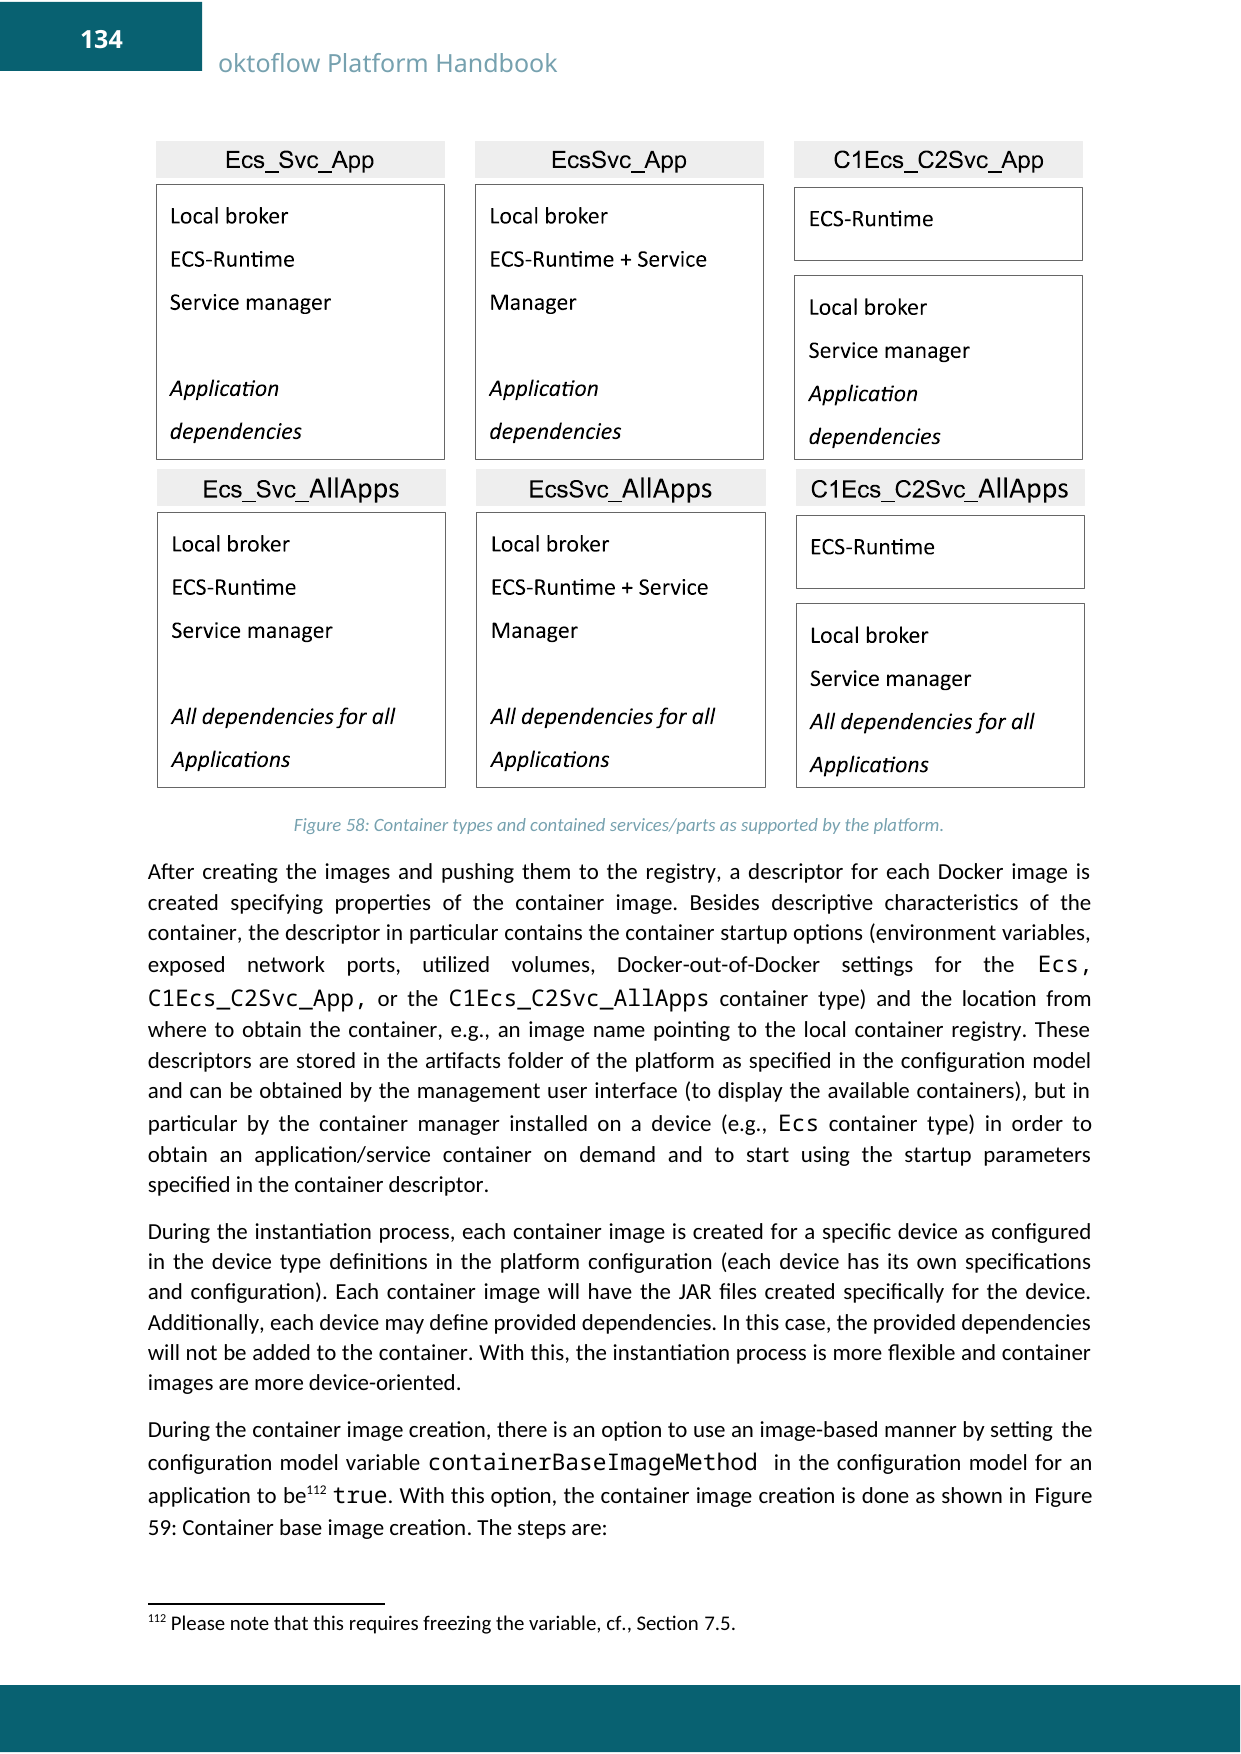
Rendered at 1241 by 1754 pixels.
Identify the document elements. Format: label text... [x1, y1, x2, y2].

text During the instantiation process, each container image is created for a specific device as configured in the device type definitions in the platform configuration (each device has its own specifications and configuration). Each container image will have the JAR files created specifically for the device. Additionally, each device may define provided dependencies. In this case, the provided dependencies will not be added to the container. With this, the instantiation process is more flexible and container images are more device-oriented. [148, 1217, 1093, 1396]
text During the container image creation, there is an option to use an image-based manner by setting the configuration model variable containerBaseImageMethod in the configuration model for an application to be true. With this option, the container image creation is done as shown in Figure 59: Container base image creation. The steps are: [148, 1415, 1093, 1541]
text Figure 58: Container types and contained services/parts as supported by the platform. [148, 814, 1093, 837]
text After creating the images and pushing them to the registry, a descriptor for each Docker image is created specifying properties of the container image. Besides descriptive characteristics of the container, the descriptor in particular contains the container startup options (environment variables, exposed network ports, utilized volumes, Docker-out-of-Docker settings for the Ecs, C1Ecs_C2Svc_App, or the C1Ecs_C2Svc_AllApps container type) and the location from where to obtain the container, e.g., an image name pointing to the local container registry. These descriptors are stored in the artifacts folder of the platform as specified in the configuration model and can be obtained by the management user interface (to display the available containers), but in particular by the container manager installed on a device (e.g., Ecs container type) in order to obtain an application/service container on demand and to start using the startup parameters specified in the container descriptor. [148, 857, 1093, 1198]
